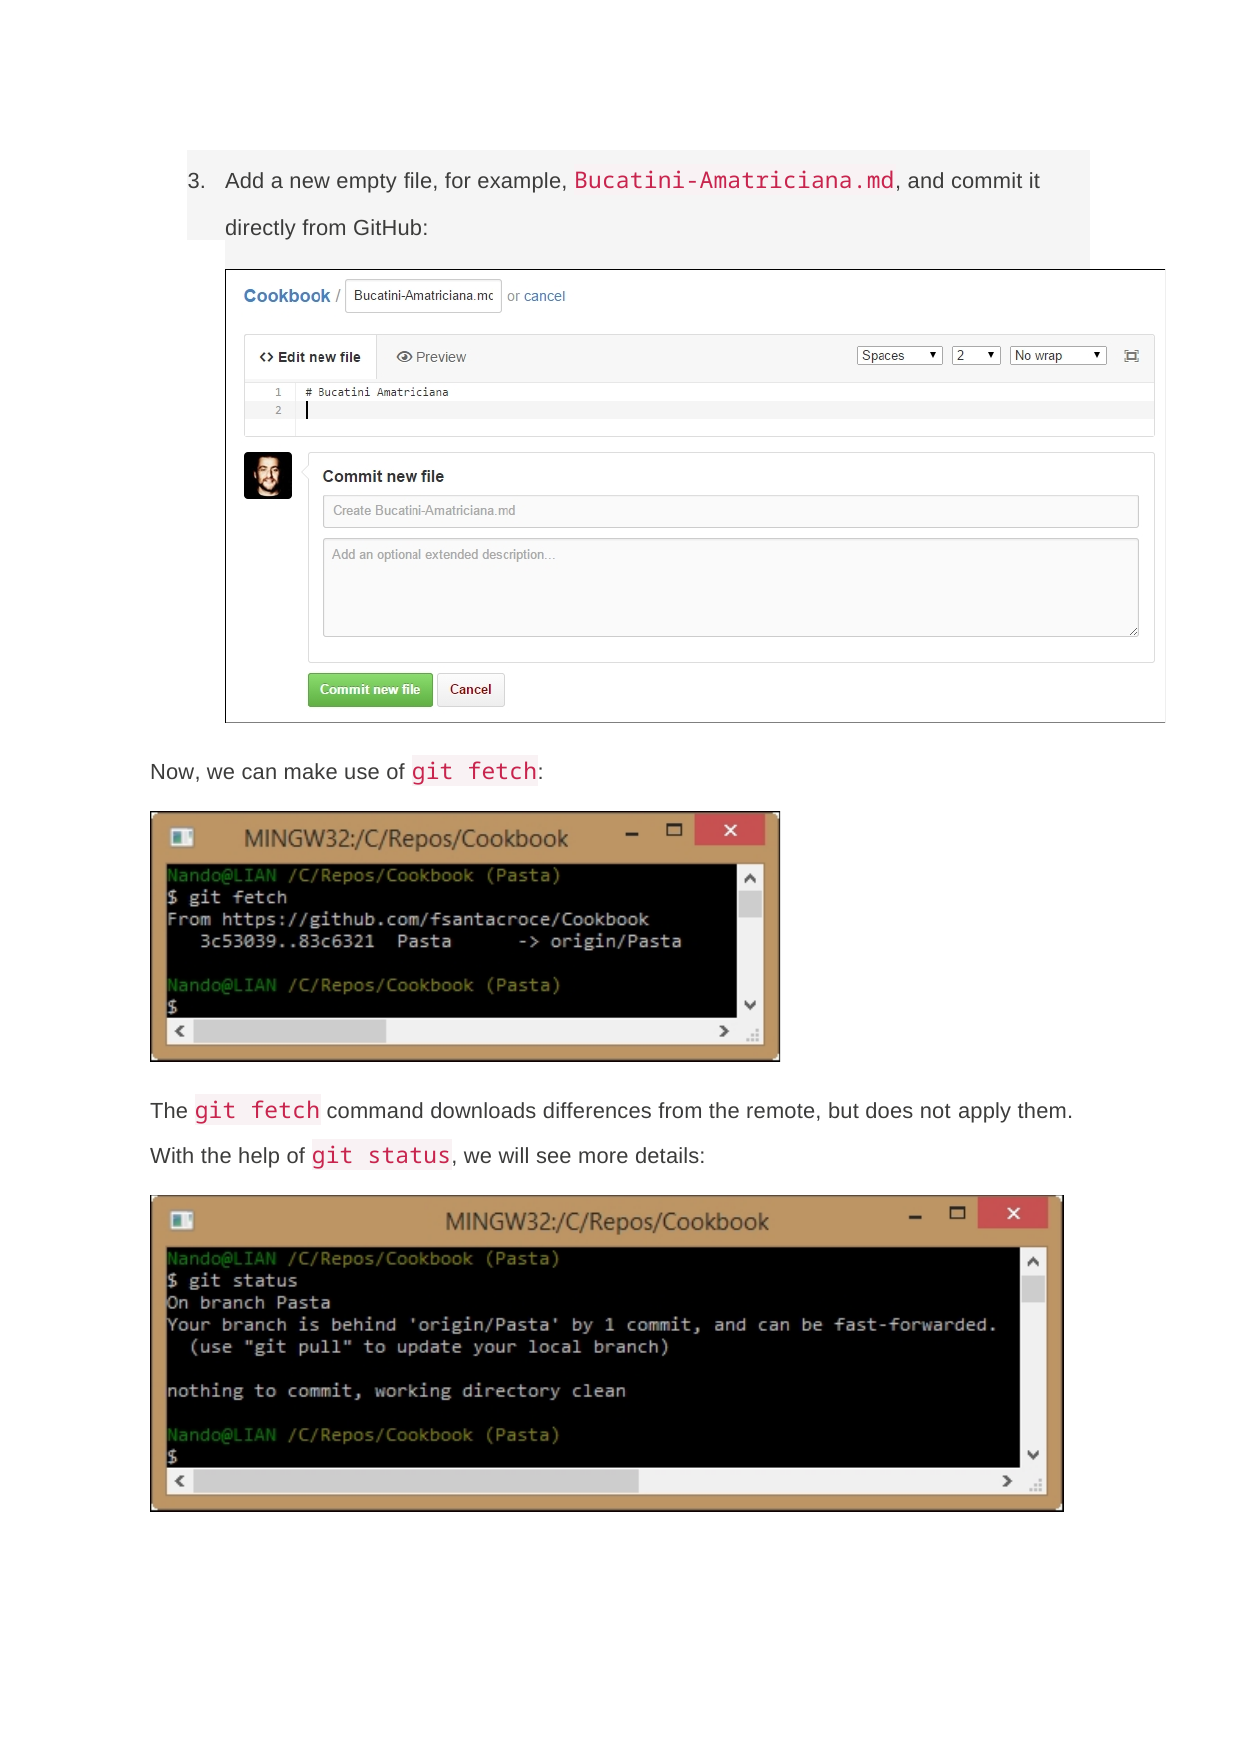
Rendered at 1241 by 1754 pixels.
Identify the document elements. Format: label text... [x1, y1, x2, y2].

text The git fetch command downloads differences from the remote, but does not apply them. With the help of git status, we will see more details: [150, 1080, 1090, 1170]
list Add a new empty file, for example, Bucatini-Amatriciana.md, and commit it directly from GitHub: [187, 150, 1090, 240]
picture [150, 1195, 1064, 1512]
picture [225, 269, 1166, 723]
picture [150, 811, 780, 1062]
text Now, we can make use of git fetch: [150, 741, 1090, 786]
